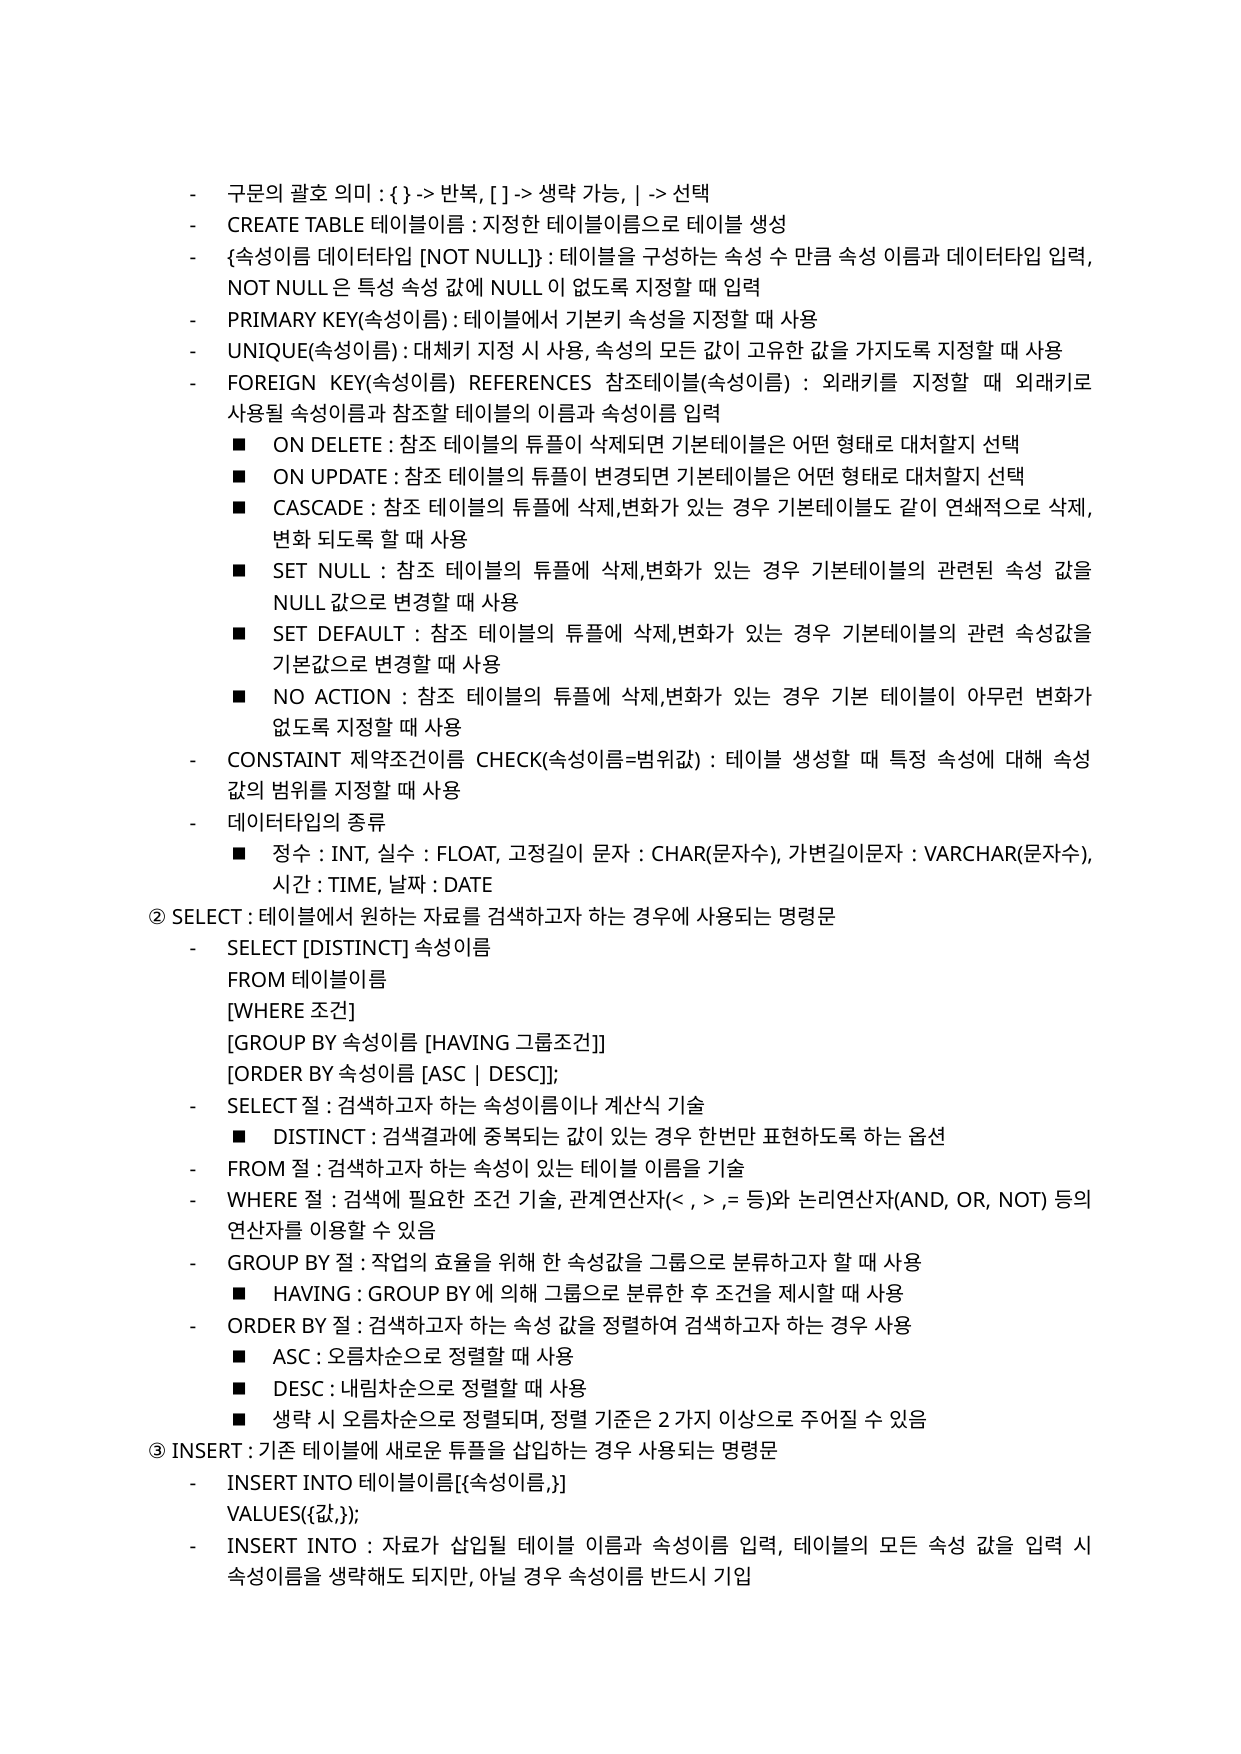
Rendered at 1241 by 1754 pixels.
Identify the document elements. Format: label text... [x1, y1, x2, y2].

list GROUP BY 절 : 작업의 효율을 위해 한 속성값을 그룹으로 분류하고자 할 때 사용 [189, 1246, 1093, 1276]
list INSERT INTO 테이블이름[{속성이름,}] [189, 1466, 1093, 1497]
text [WHERE 조건] [227, 994, 1093, 1025]
list ON DELETE : 참조 테이블의 튜플이 삭제되면 기본테이블은 어떤 형태로 대처할지 선택 [231, 429, 1093, 459]
text ② SELECT : 테이블에서 원하는 자료를 검색하고자 하는 경우에 사용되는 명령문 [148, 900, 1093, 930]
list INSERT INTO : 자료가 삽입될 테이블 이름과 속성이름 입력, 테이블의 모든 속성 값을 입력 시 속성이름을 생략해도 되지만, 아닐 경우 속성이름 반드시 기입 [189, 1529, 1093, 1591]
text FROM 테이블이름 [227, 963, 1093, 993]
list DISTINCT : 검색결과에 중복되는 값이 있는 경우 한번만 표현하도록 하는 옵션 [231, 1120, 1093, 1151]
list 구문의 괄호 의미 : { } -> 반복, [ ] -> 생략 가능, | -> 선택 [189, 177, 1093, 207]
list HAVING : GROUP BY에 의해 그룹으로 분류한 후 조건을 제시할 때 사용 [231, 1277, 1093, 1308]
list WHERE 절 : 검색에 필요한 조건 기술, 관계연산자(< , > ,= 등)와 논리연산자(AND, OR, NOT) 등의 연산자를 이용할 수 있음 [189, 1183, 1093, 1245]
list ON UPDATE : 참조 테이블의 튜플이 변경되면 기본테이블은 어떤 형태로 대처할지 선택 [231, 460, 1093, 490]
list SELECT절 : 검색하고자 하는 속성이름이나 계산식 기술 [189, 1089, 1093, 1119]
text [ORDER BY 속성이름 [ASC | DESC]]; [227, 1057, 1093, 1088]
list PRIMARY KEY(속성이름) : 테이블에서 기본키 속성을 지정할 때 사용 [189, 303, 1093, 333]
list SET DEFAULT : 참조 테이블의 튜플에 삭제,변화가 있는 경우 기본테이블의 관련 속성값을 기본값으로 변경할 때 사용 [231, 617, 1093, 679]
list CREATE TABLE 테이블이름 : 지정한 테이블이름으로 테이블 생성 [189, 208, 1093, 239]
list SET NULL : 참조 테이블의 튜플에 삭제,변화가 있는 경우 기본테이블의 관련된 속성 값을 NULL값으로 변경할 때 사용 [231, 554, 1093, 616]
list {속성이름 데이터타입 [NOT NULL]} : 테이블을 구성하는 속성 수 만큼 속성 이름과 데이터타입 입력, NOT NULL은 특성 속성 값에 NULL이 없도록 지정할 때 입력 [189, 240, 1093, 302]
list NO ACTION : 참조 테이블의 튜플에 삭제,변화가 있는 경우 기본 테이블이 아무런 변화가 없도록 지정할 때 사용 [231, 680, 1093, 742]
text ③ INSERT : 기존 테이블에 새로운 튜플을 삽입하는 경우 사용되는 명령문 [148, 1435, 1093, 1465]
text VALUES({값,}); [227, 1498, 1093, 1528]
list 생략 시 오름차순으로 정렬되며, 정렬 기준은 2가지 이상으로 주어질 수 있음 [231, 1403, 1093, 1434]
list UNIQUE(속성이름) : 대체키 지정 시 사용, 속성의 모든 값이 고유한 값을 가지도록 지정할 때 사용 [189, 334, 1093, 365]
text [GROUP BY 속성이름 [HAVING 그룹조건]] [227, 1026, 1093, 1056]
list SELECT [DISTINCT] 속성이름 [189, 932, 1093, 962]
list DESC : 내림차순으로 정렬할 때 사용 [231, 1372, 1093, 1402]
list FROM 절 : 검색하고자 하는 속성이 있는 테이블 이름을 기술 [189, 1152, 1093, 1182]
list CONSTAINT 제약조건이름 CHECK(속성이름=범위값) : 테이블 생성할 때 특정 속성에 대해 속성 값의 범위를 지정할 때 사용 [189, 743, 1093, 804]
list ASC : 오름차순으로 정렬할 때 사용 [231, 1340, 1093, 1371]
list ORDER BY 절 : 검색하고자 하는 속성 값을 정렬하여 검색하고자 하는 경우 사용 [189, 1309, 1093, 1339]
list 데이터타입의 종류 [189, 806, 1093, 836]
list CASCADE : 참조 테이블의 튜플에 삭제,변화가 있는 경우 기본테이블도 같이 연쇄적으로 삭제,변화 되도록 할 때 사용 [231, 492, 1093, 553]
list 정수 : INT, 실수 : FLOAT, 고정길이 문자 : CHAR(문자수), 가변길이문자 : VARCHAR(문자수), 시간 : TIME, 날짜 : DATE [231, 837, 1093, 899]
list FOREIGN KEY(속성이름) REFERENCES 참조테이블(속성이름) : 외래키를 지정할 때 외래키로 사용될 속성이름과 참조할 테이블의 이름과 속성이름 입력 [189, 366, 1093, 427]
